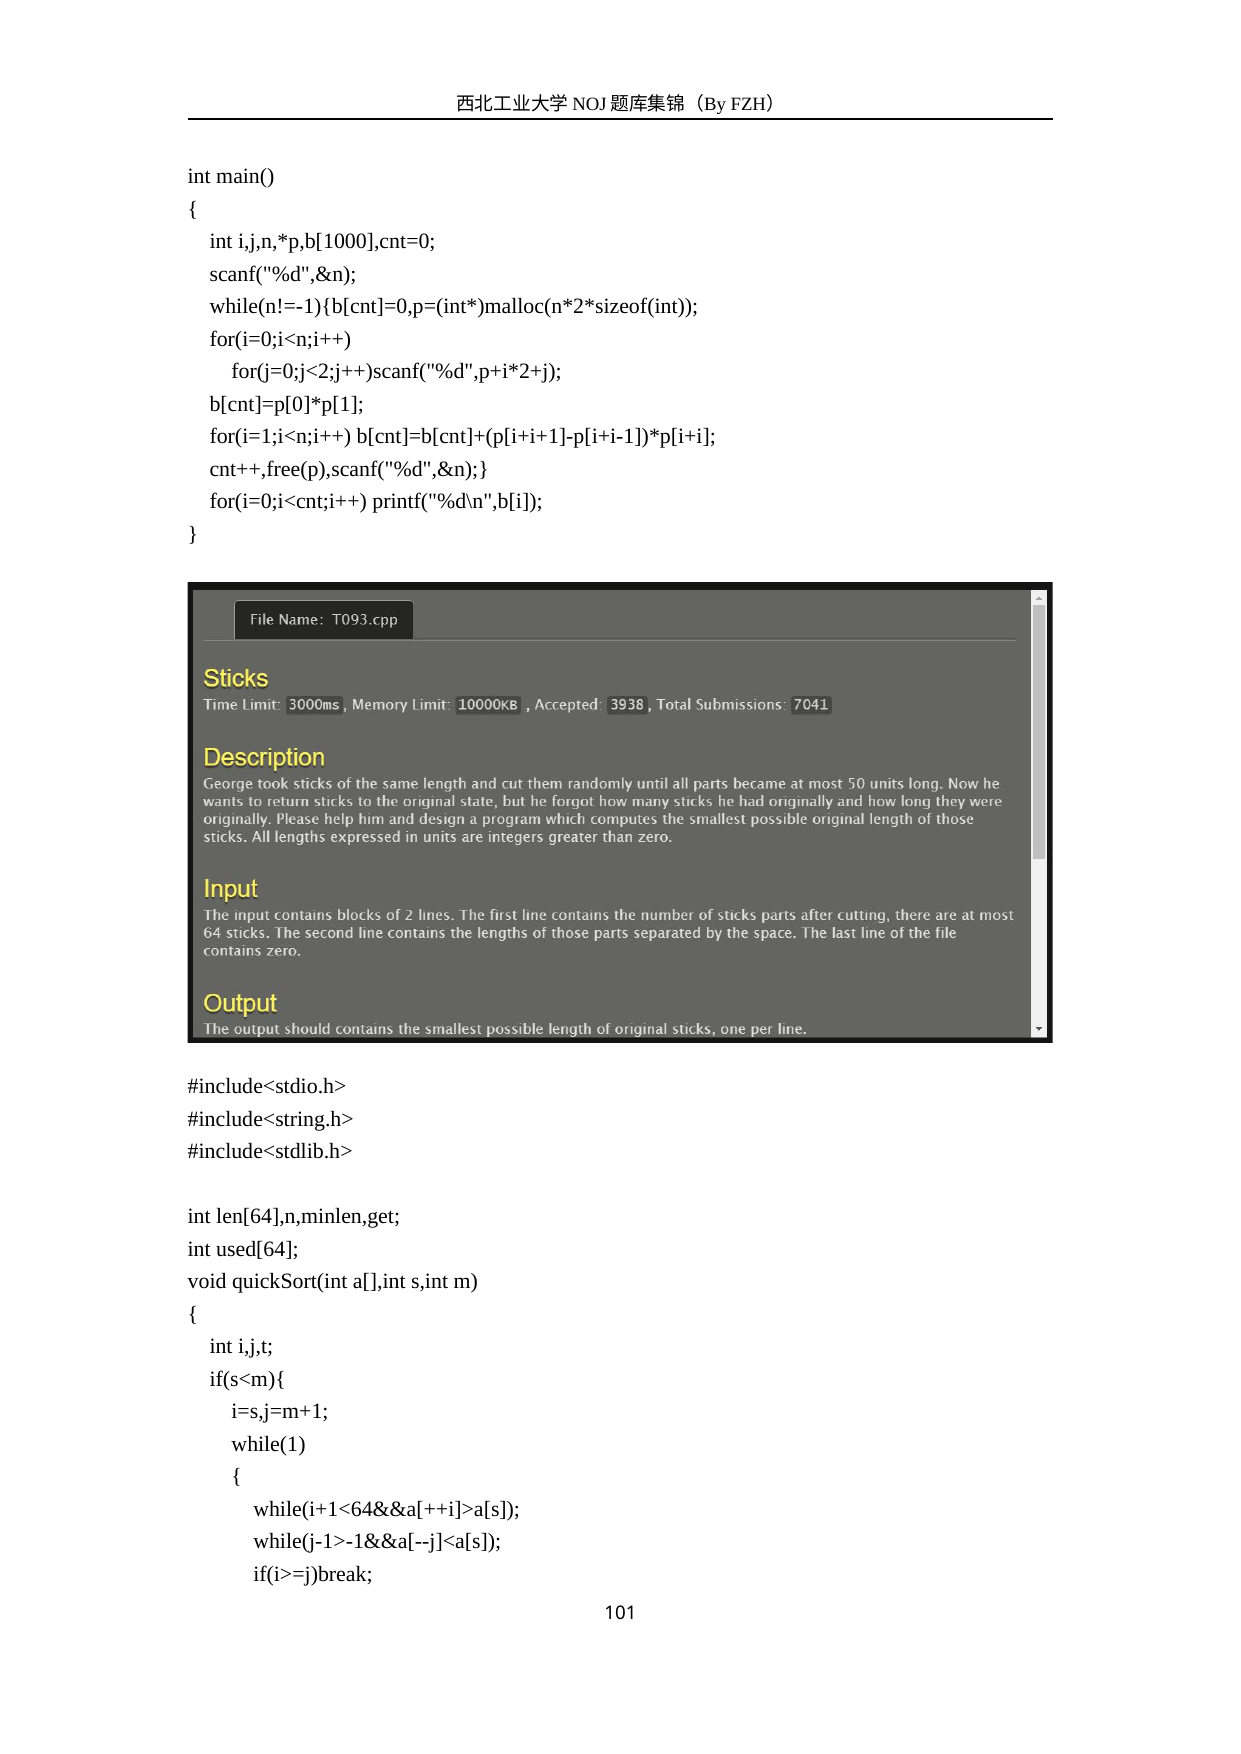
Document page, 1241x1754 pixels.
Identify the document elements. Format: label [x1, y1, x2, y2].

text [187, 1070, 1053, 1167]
picture [187, 582, 1053, 1043]
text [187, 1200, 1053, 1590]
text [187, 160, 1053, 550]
